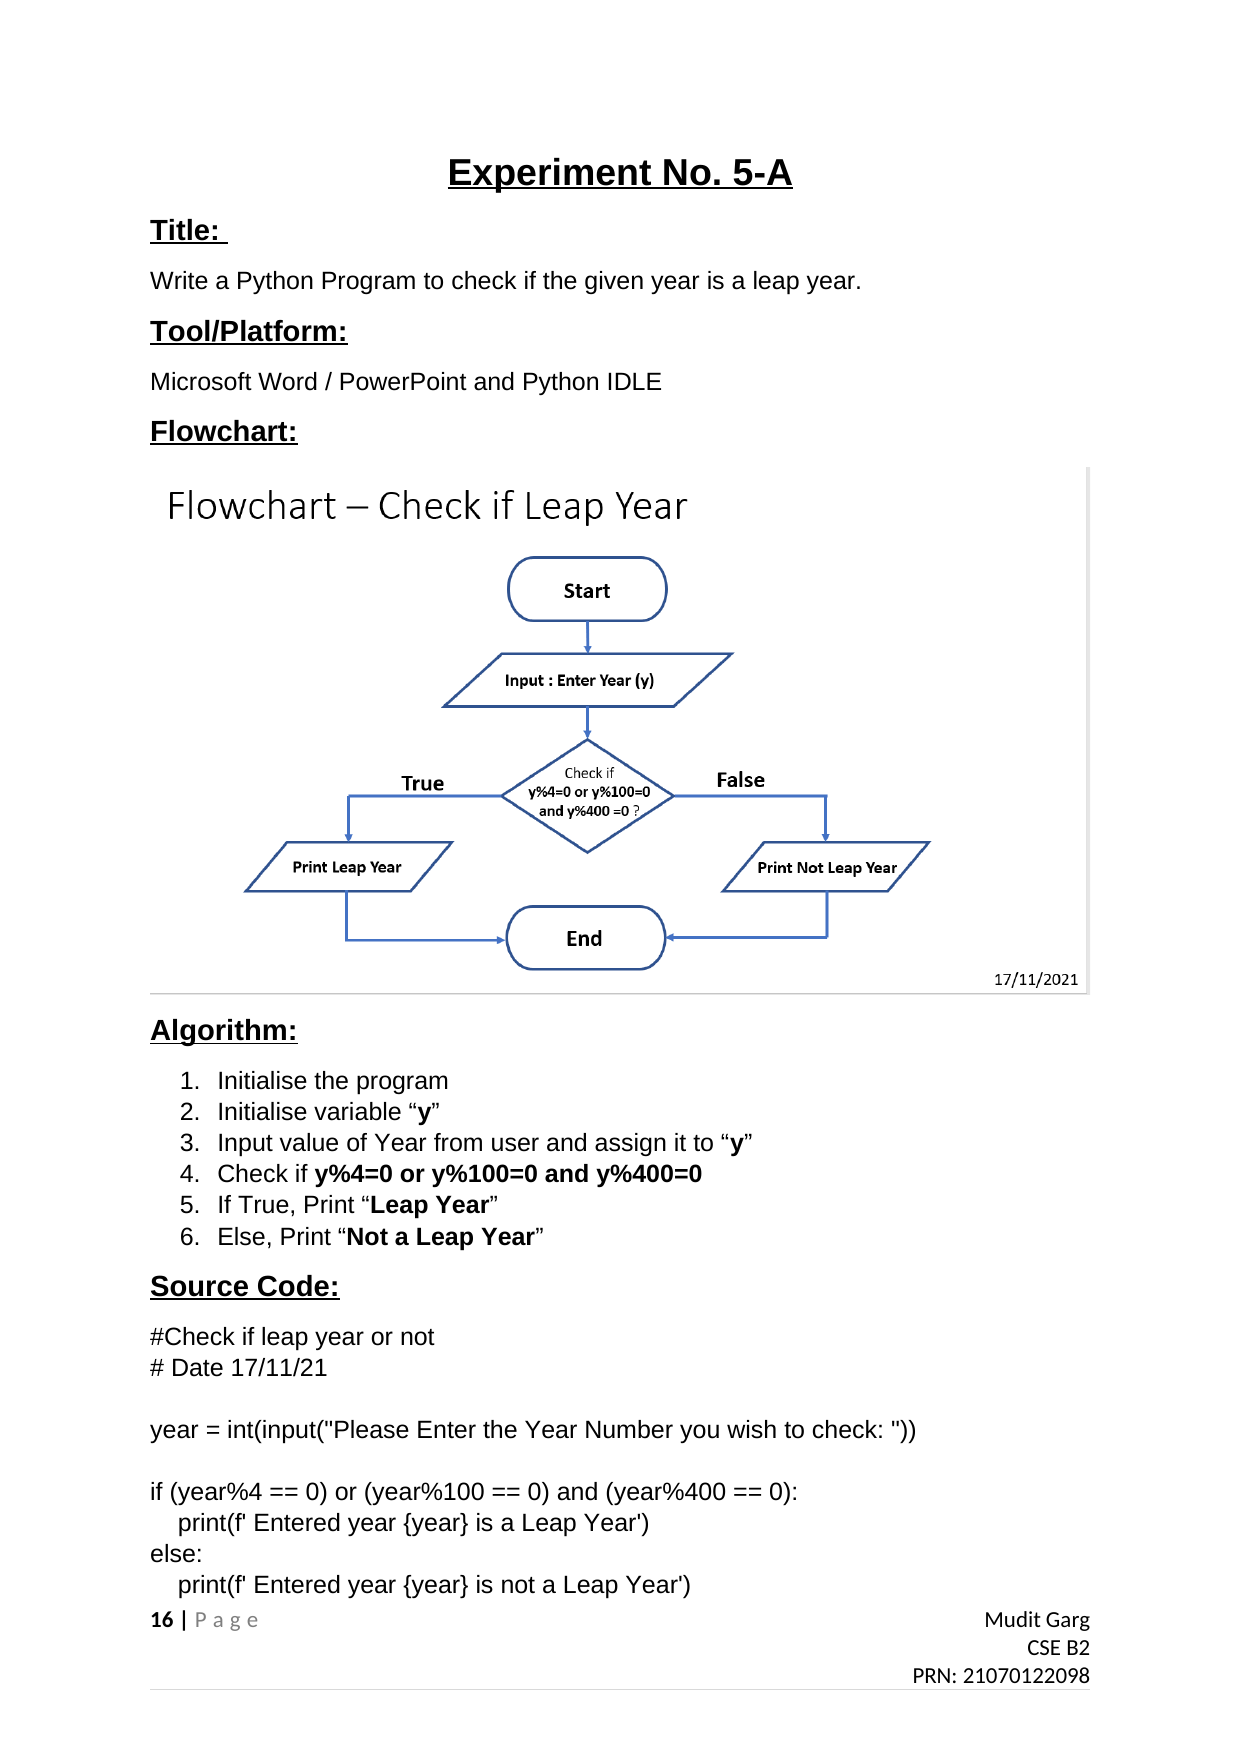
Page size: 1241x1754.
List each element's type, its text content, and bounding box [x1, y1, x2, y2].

text Experiment No. 5-A [150, 150, 1090, 193]
list Else, Print “Not a Leap Year” [179, 1221, 1090, 1250]
text year = int(input("Please Enter the Year Number you wish to check: ")) [150, 1415, 1090, 1444]
text print(f' Entered year {year} is a Leap Year') [150, 1508, 1090, 1537]
text Title: [150, 213, 1090, 247]
list Initialise the program [179, 1066, 1090, 1095]
picture [150, 467, 1091, 995]
text Microsoft Word / PowerPoint and Python IDLE [150, 367, 1090, 395]
text Flowchart: [150, 414, 1090, 448]
text Algorithm: [150, 1013, 1090, 1047]
list If True, Print “Leap Year” [179, 1190, 1090, 1219]
list Check if y%4=0 or y%100=0 and y%400=0 [179, 1159, 1090, 1188]
text Source Code: [150, 1269, 1090, 1303]
list Initialise variable “y” [179, 1097, 1090, 1126]
text Write a Python Program to check if the given year is a leap year. [150, 266, 1090, 295]
list Input value of Year from user and assign it to “y” [179, 1128, 1090, 1157]
text # Date 17/11/21 [150, 1353, 1090, 1382]
text if (year%4 == 0) or (year%100 == 0) and (year%400 == 0): [150, 1477, 1090, 1506]
text Tool/Platform: [150, 314, 1090, 347]
text print(f' Entered year {year} is not a Leap Year') [150, 1570, 1090, 1599]
text #Check if leap year or not [150, 1322, 1090, 1351]
text else: [150, 1539, 1090, 1568]
